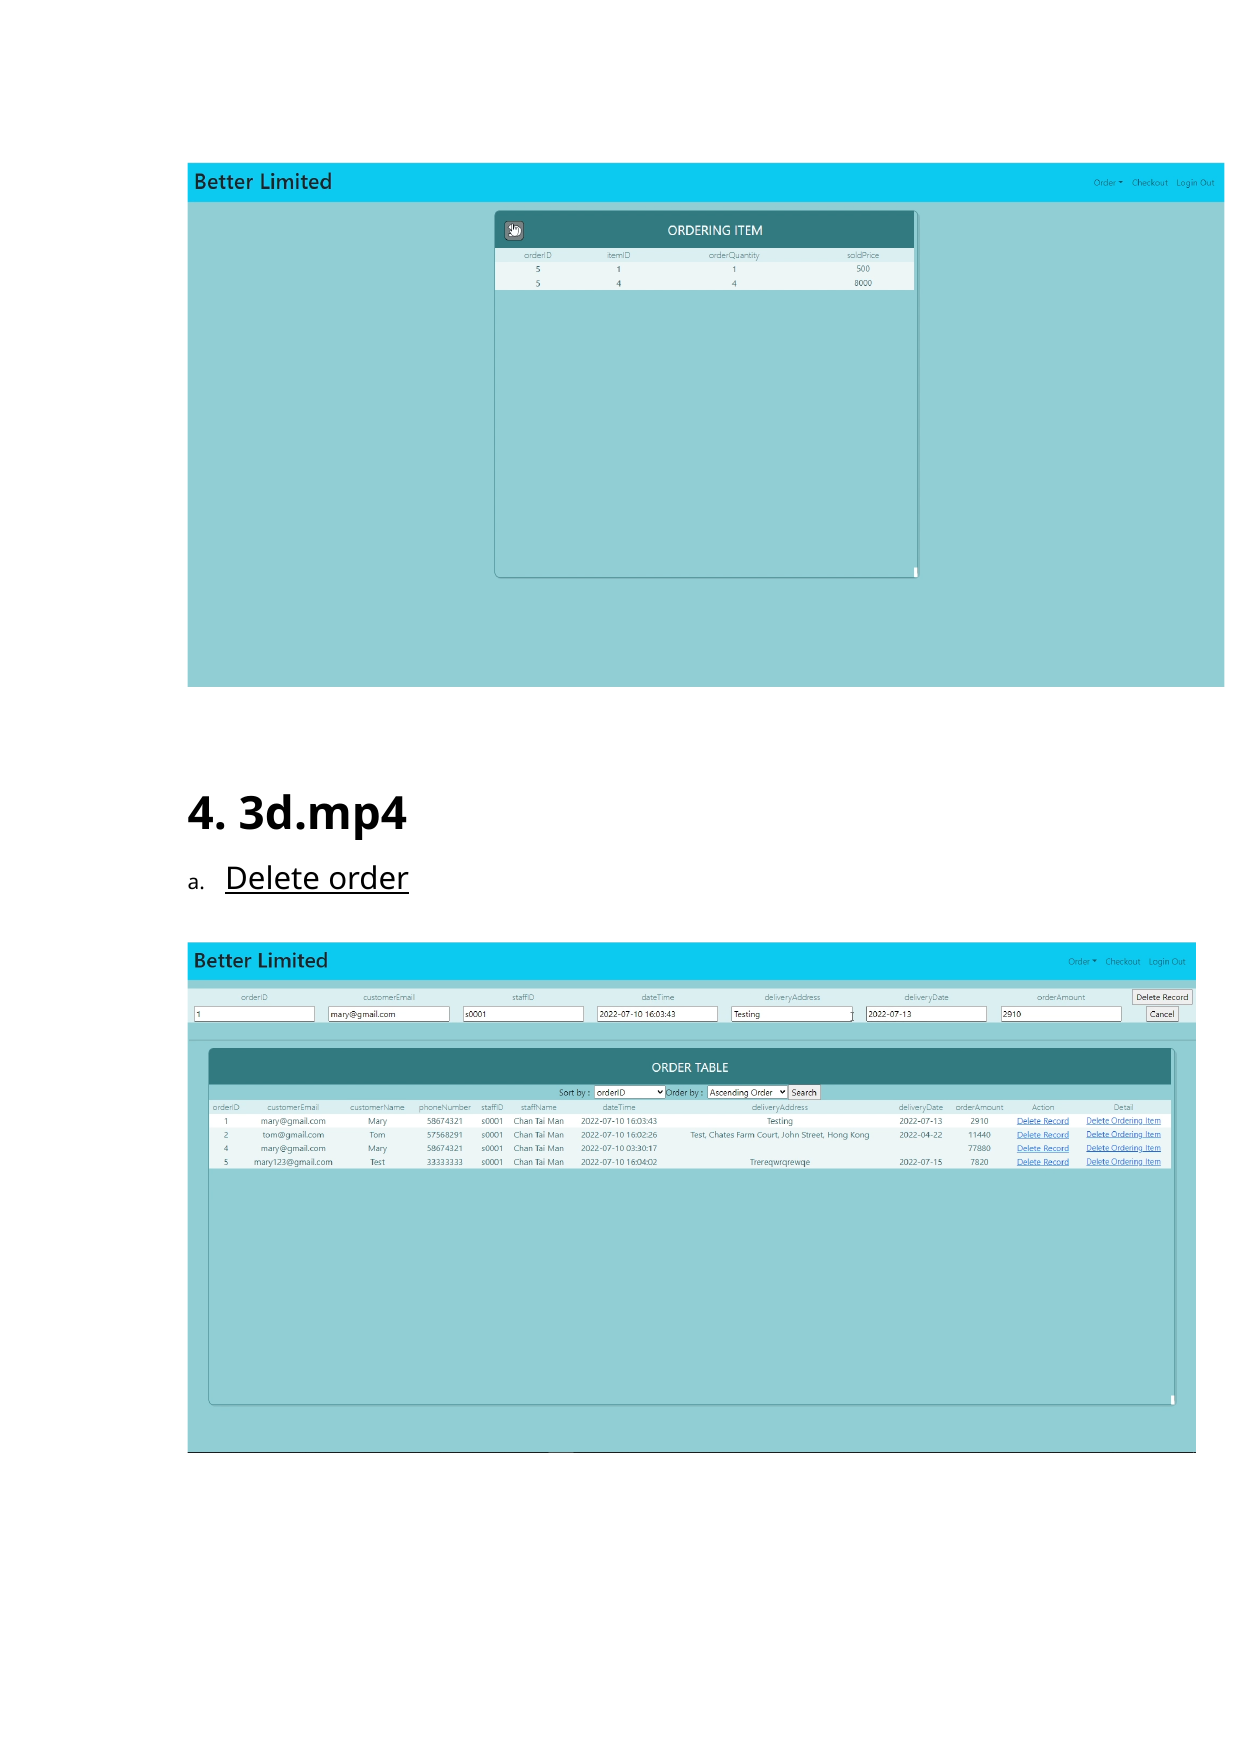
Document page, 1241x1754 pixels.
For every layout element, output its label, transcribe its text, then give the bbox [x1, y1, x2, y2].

subtitle 4. 3d.mp4 [187, 779, 1053, 844]
picture [187, 942, 1196, 1453]
picture [187, 162, 1225, 687]
subtitle Delete order [187, 844, 1053, 909]
